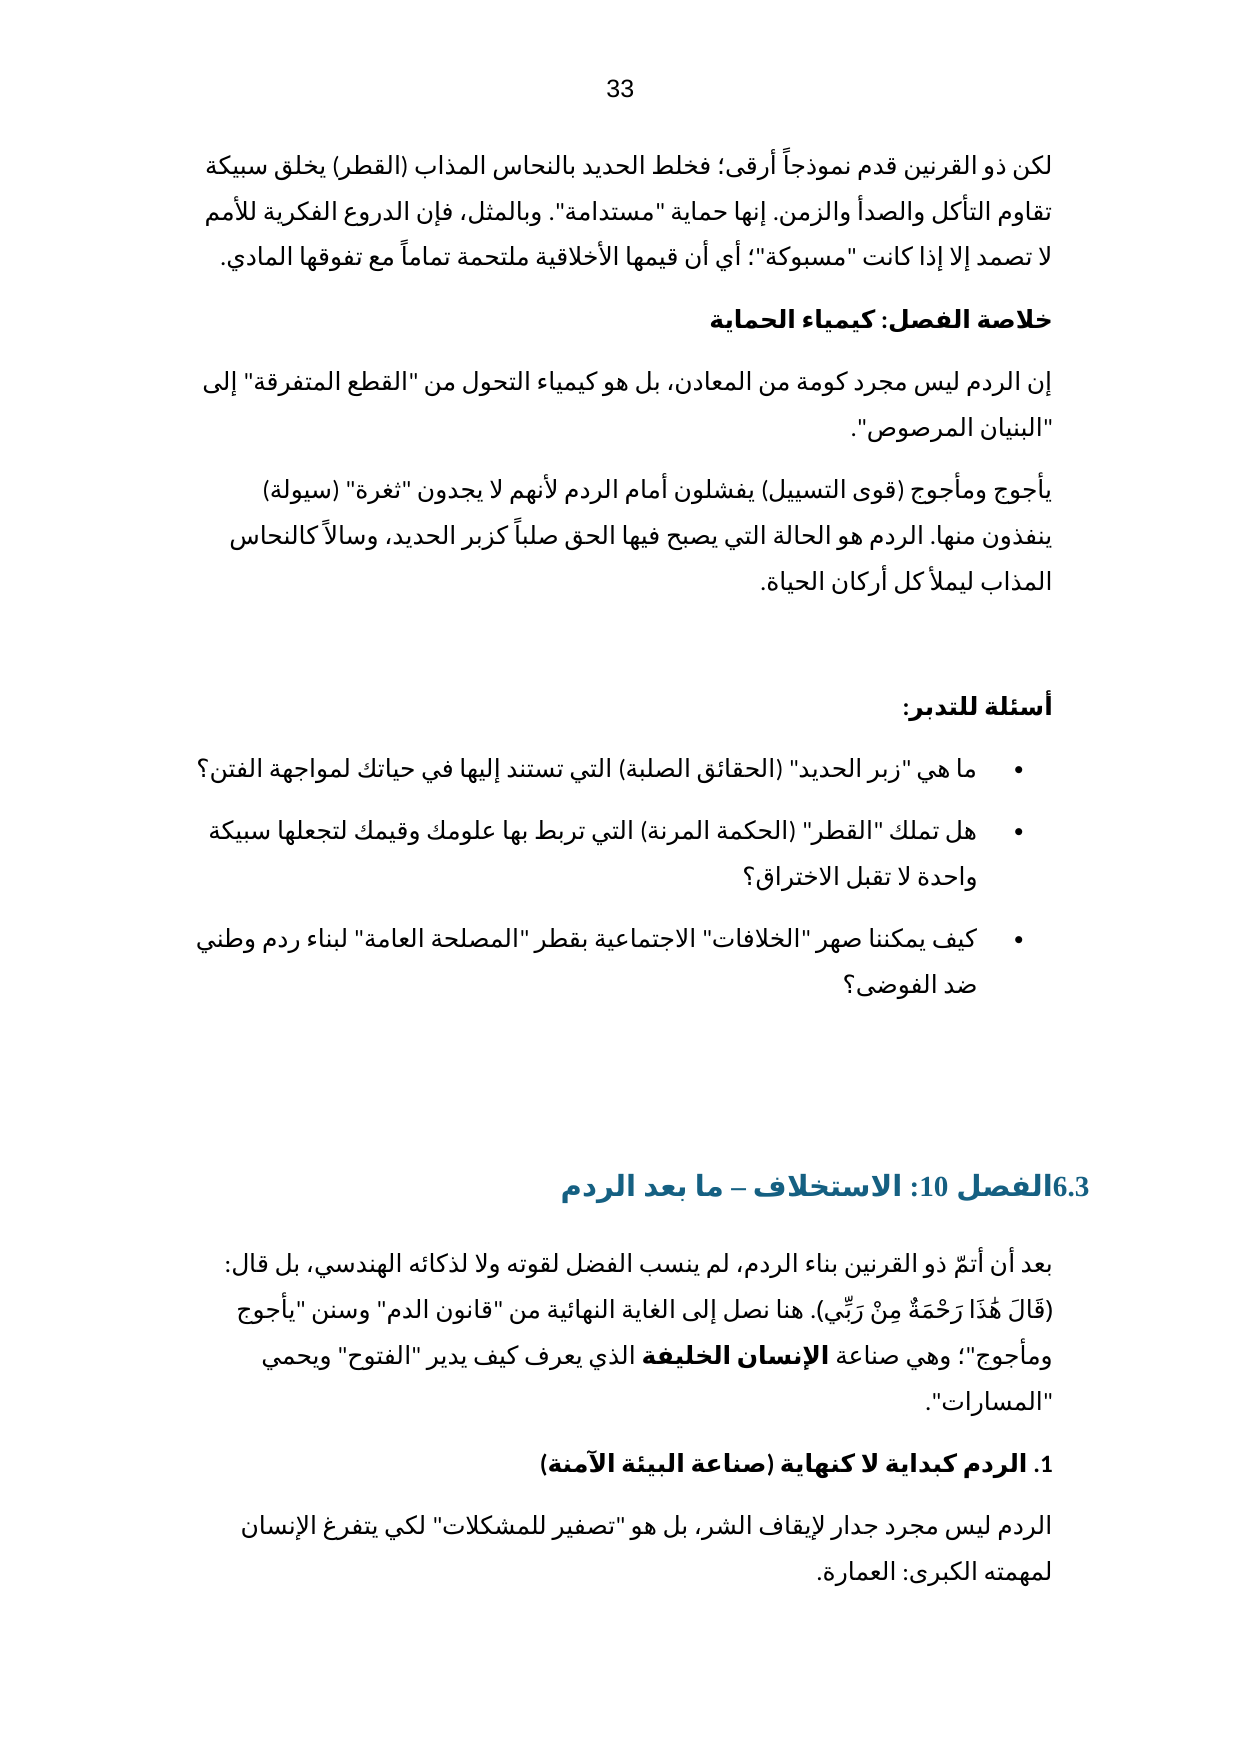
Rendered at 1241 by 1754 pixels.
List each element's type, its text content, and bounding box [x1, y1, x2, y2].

text لكن ذو القرنين قدم نموذجاً أرقى؛ فخلط الحديد بالنحاس المذاب (القطر) يخلق سبيكة تقاوم التأكل والصدأ والزمن. إنها حماية "مستدامة". وبالمثل، فإن الدروع الفكرية للأمم لا تصمد إلا إذا كانت "مسبوكة"؛ أي أن قيمها الأخلاقية ملتحمة تماماً مع تفوقها المادي. [187, 150, 1053, 272]
list ما هي "زبر الحديد" (الحقائق الصلبة) التي تستند إليها في حياتك لمواجهة الفتن؟ [187, 753, 1015, 783]
text 1. الردم كبداية لا كنهاية (صناعة البيئة الآمنة) [187, 1448, 1053, 1478]
text خلاصة الفصل: كيمياء الحماية [187, 304, 1053, 334]
text الردم ليس مجرد جدار لإيقاف الشر، بل هو "تصفير للمشكلات" لكي يتفرغ الإنسان لمهمته الكبرى: العمارة. [187, 1510, 1053, 1587]
text أسئلة للتدبر: [187, 691, 1053, 721]
subtitle الفصل 10: الاستخلاف – ما بعد الردم [187, 1169, 1053, 1202]
text بعد أن أتمّ ذو القرنين بناء الردم، لم ينسب الفضل لقوته ولا لذكائه الهندسي، بل قال: ﴿قَالَ هَٰذَا رَحْمَةٌ مِنْ رَبِّي﴾. هنا نصل إلى الغاية النهائية من "قانون الدم" وسنن "يأجوج ومأجوج"؛ وهي صناعة الإنسان الخليفة الذي يعرف كيف يدير "الفتوح" ويحمي "المسارات". [187, 1248, 1053, 1416]
list كيف يمكننا صهر "الخلافات" الاجتماعية بقطر "المصلحة العامة" لبناء ردم وطني ضد الفوضى؟ [187, 923, 1015, 1000]
text يأجوج ومأجوج (قوى التسييل) يفشلون أمام الردم لأنهم لا يجدون "ثغرة" (سيولة) ينفذون منها. الردم هو الحالة التي يصبح فيها الحق صلباً كزبر الحديد، وسالاً كالنحاس المذاب ليملأ كل أركان الحياة. [187, 474, 1053, 596]
list هل تملك "القطر" (الحكمة المرنة) التي تربط بها علومك وقيمك لتجعلها سبيكة واحدة لا تقبل الاختراق؟ [187, 815, 1015, 892]
text إن الردم ليس مجرد كومة من المعادن، بل هو كيمياء التحول من "القطع المتفرقة" إلى "البنيان المرصوص". [187, 366, 1053, 442]
